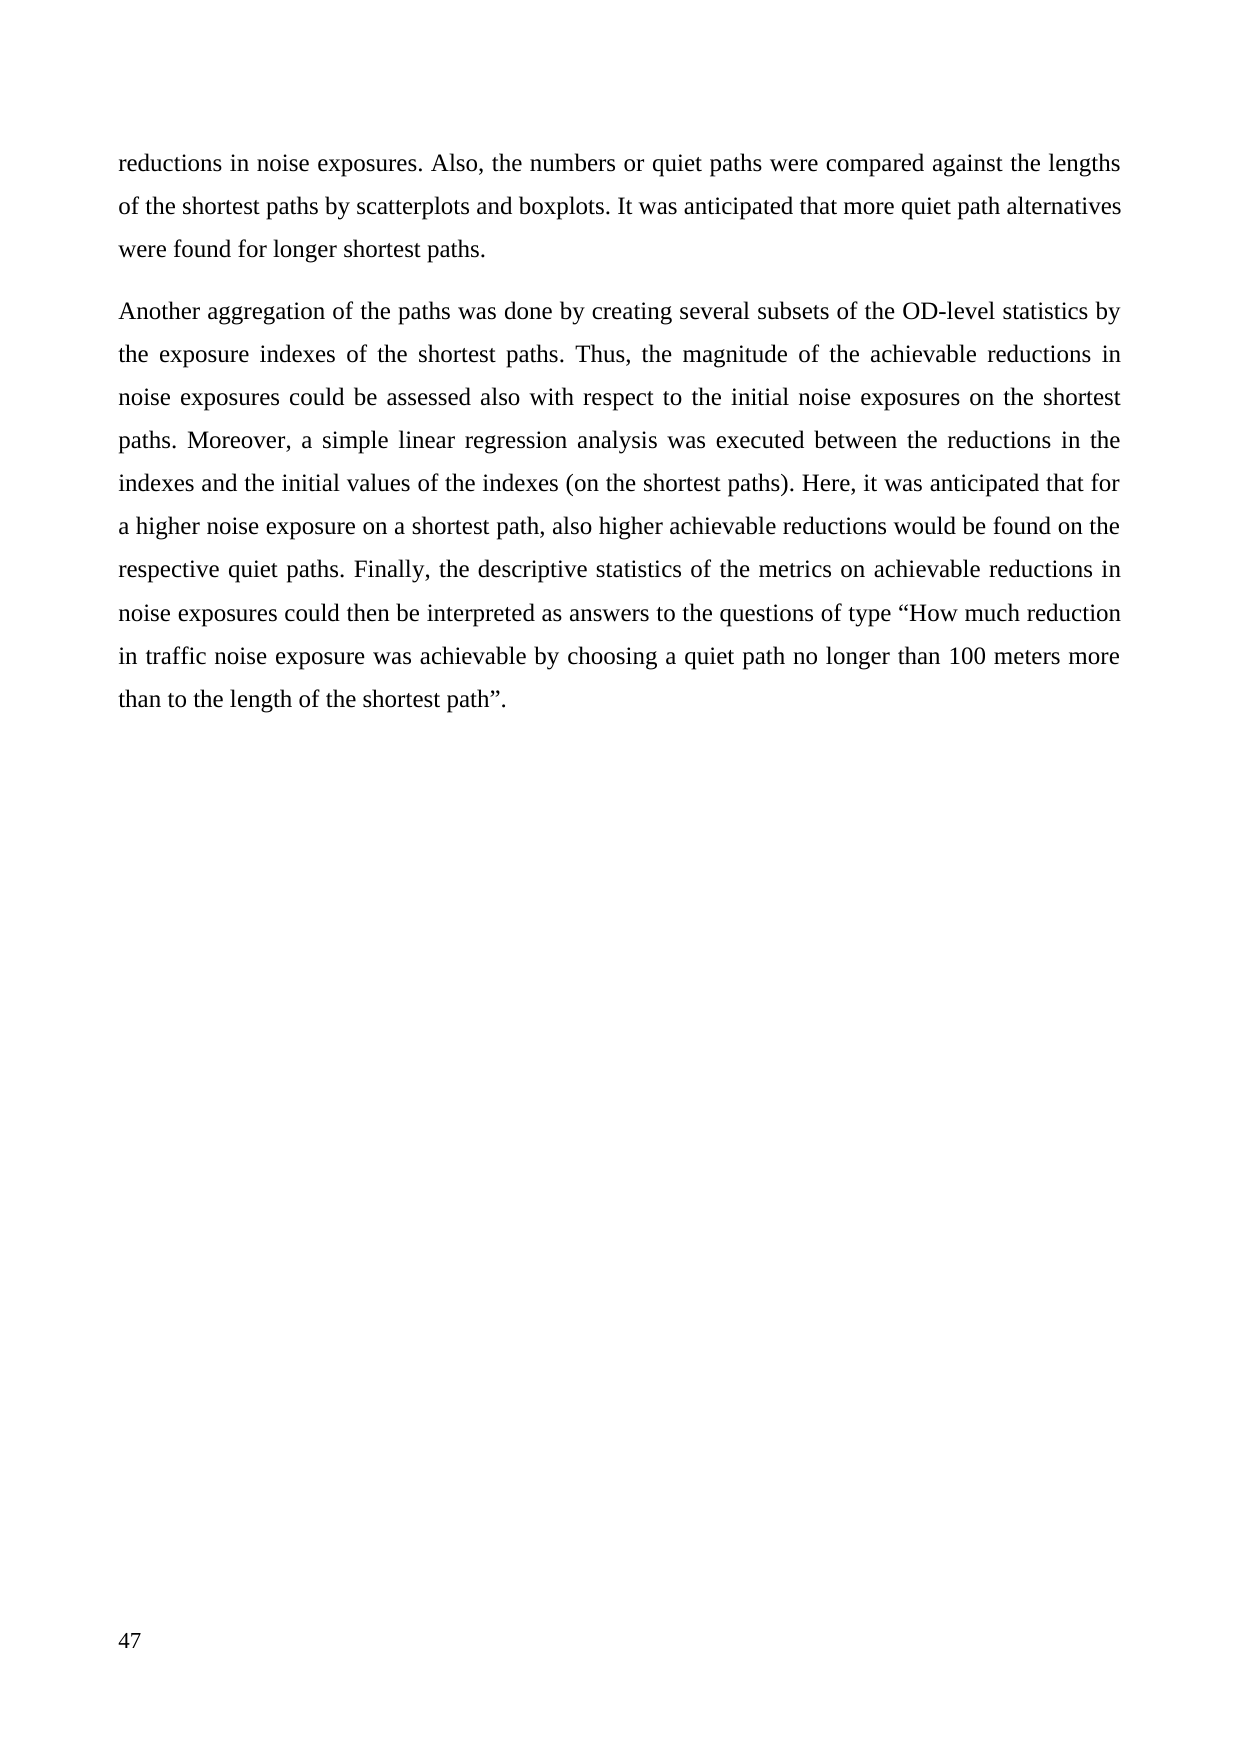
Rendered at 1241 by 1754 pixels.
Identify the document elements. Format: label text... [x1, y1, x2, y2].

text Another aggregation of the paths was done by creating several subsets of the OD-level statistics by the exposure indexes of the shortest paths. Thus, the magnitude of the achievable reductions in noise exposures could be assessed also with respect to the initial noise exposures on the shortest paths. Moreover, a simple linear regression analysis was executed between the reductions in the indexes and the initial values of the indexes (on the shortest paths). Here, it was anticipated that for a higher noise exposure on a shortest path, also higher achievable reductions would be found on the respective quiet paths. Finally, the descriptive statistics of the metrics on achievable reductions in noise exposures could then be interpreted as answers to the questions of type “How much reduction in traffic noise exposure was achievable by choosing a quiet path no longer than 100 meters more than to the length of the shortest path”. [118, 296, 1122, 713]
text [118, 148, 1122, 263]
